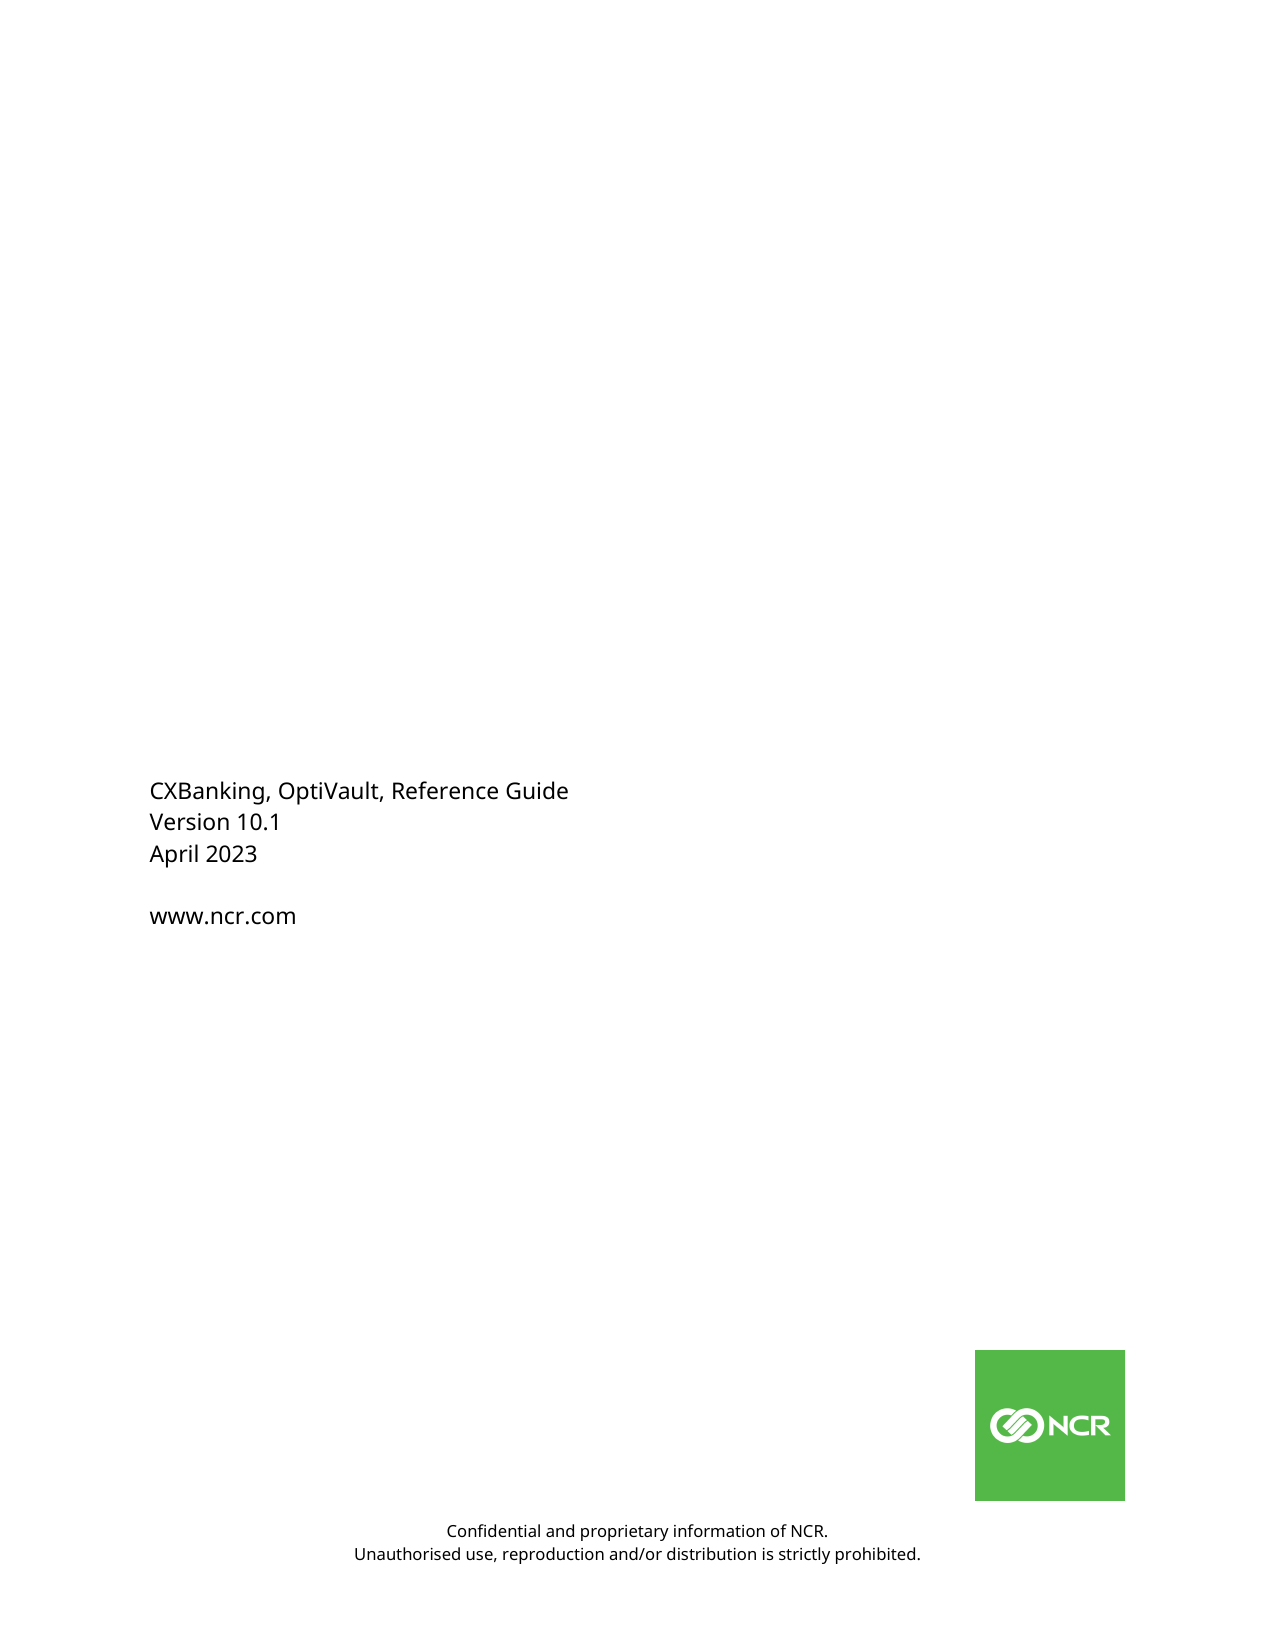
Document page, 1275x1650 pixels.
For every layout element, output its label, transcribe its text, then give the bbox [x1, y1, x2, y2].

text April 2023 [149, 837, 1126, 869]
text www.ncr.com [149, 900, 1126, 931]
text Version 10.1 [149, 806, 1126, 837]
text CXBanking, OptiVault, Reference Guide [149, 775, 1126, 806]
picture [975, 1350, 1125, 1501]
